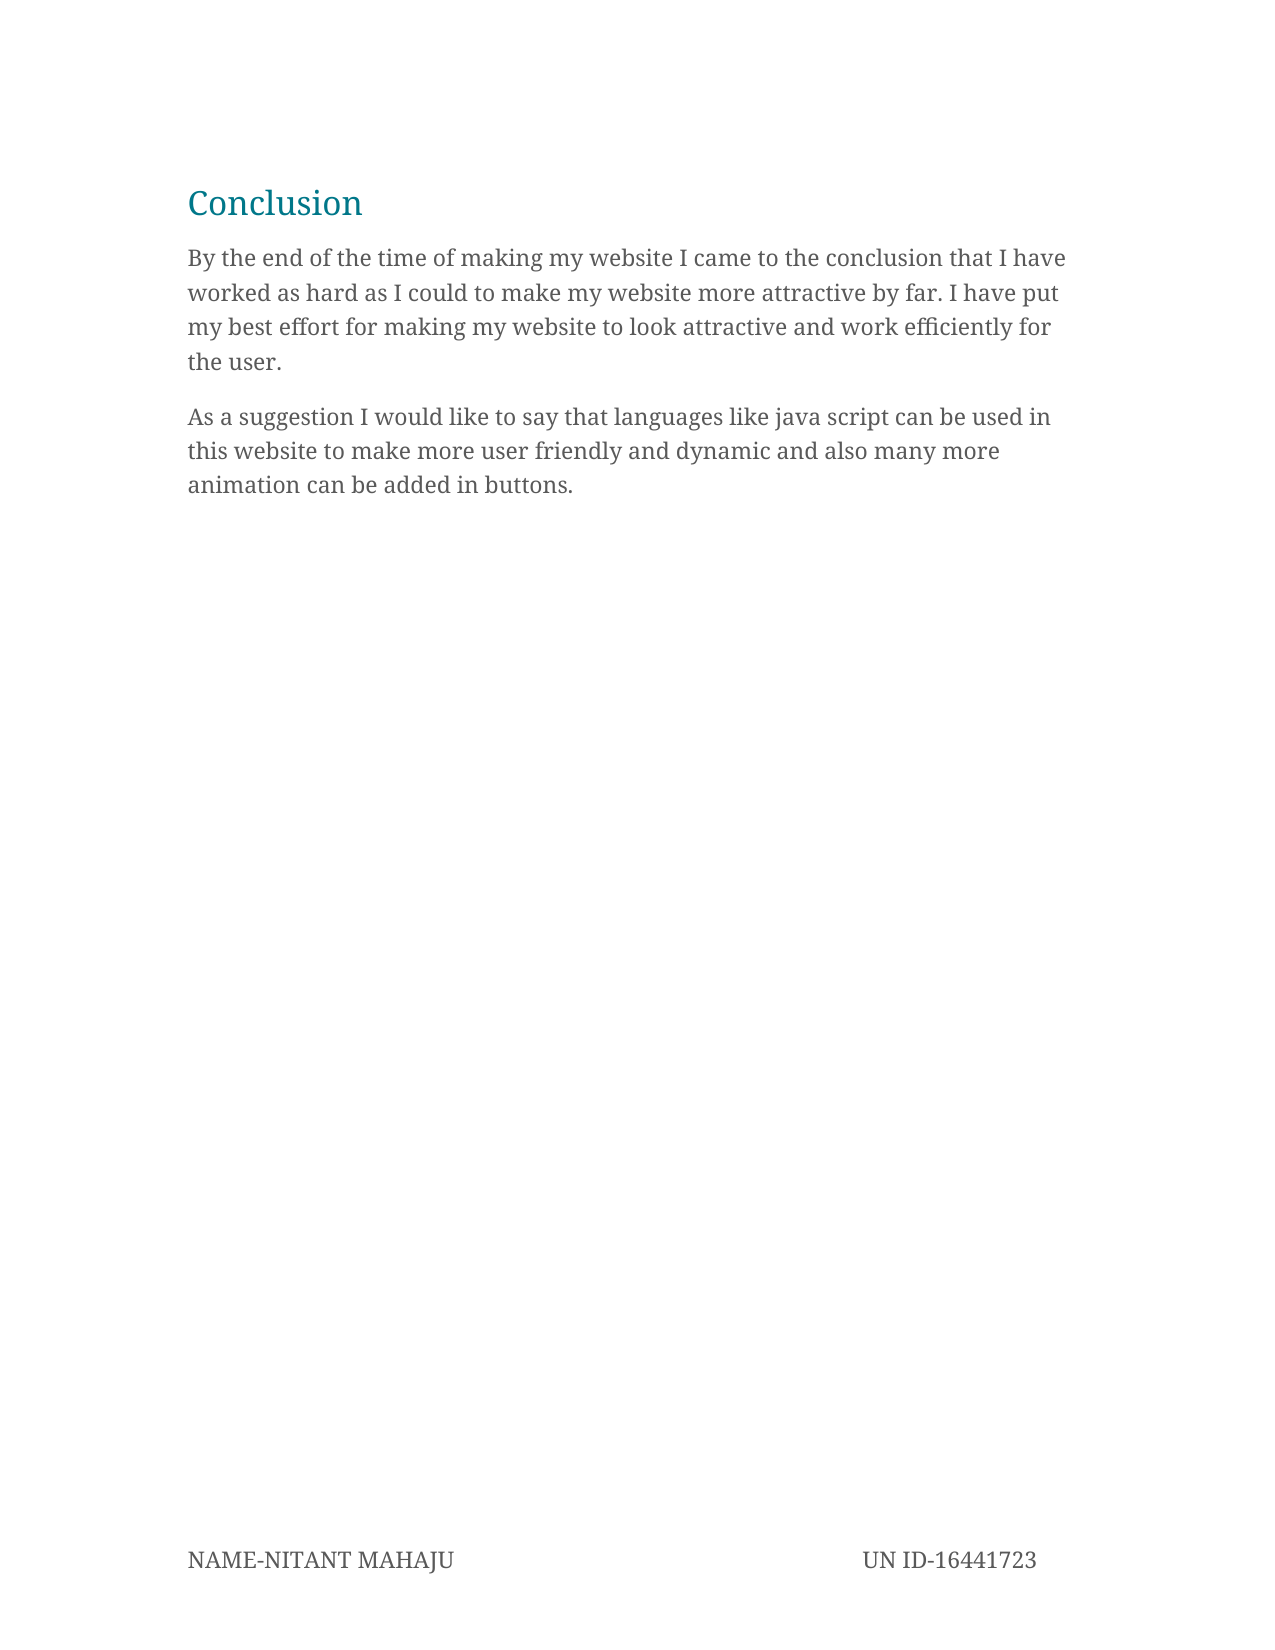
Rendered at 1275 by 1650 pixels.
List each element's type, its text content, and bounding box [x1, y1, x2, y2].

subtitle Conclusion [187, 180, 1087, 225]
text By the end of the time of making my website I came to the conclusion that I have worked as hard as I could to make my website more attractive by far. I have put my best effort for making my website to look attractive and work efficiently for the user. [187, 242, 1087, 377]
text As a suggestion I would like to say that languages like java script can be used in this website to make more user friendly and dynamic and also many more animation can be added in buttons. [187, 401, 1087, 501]
